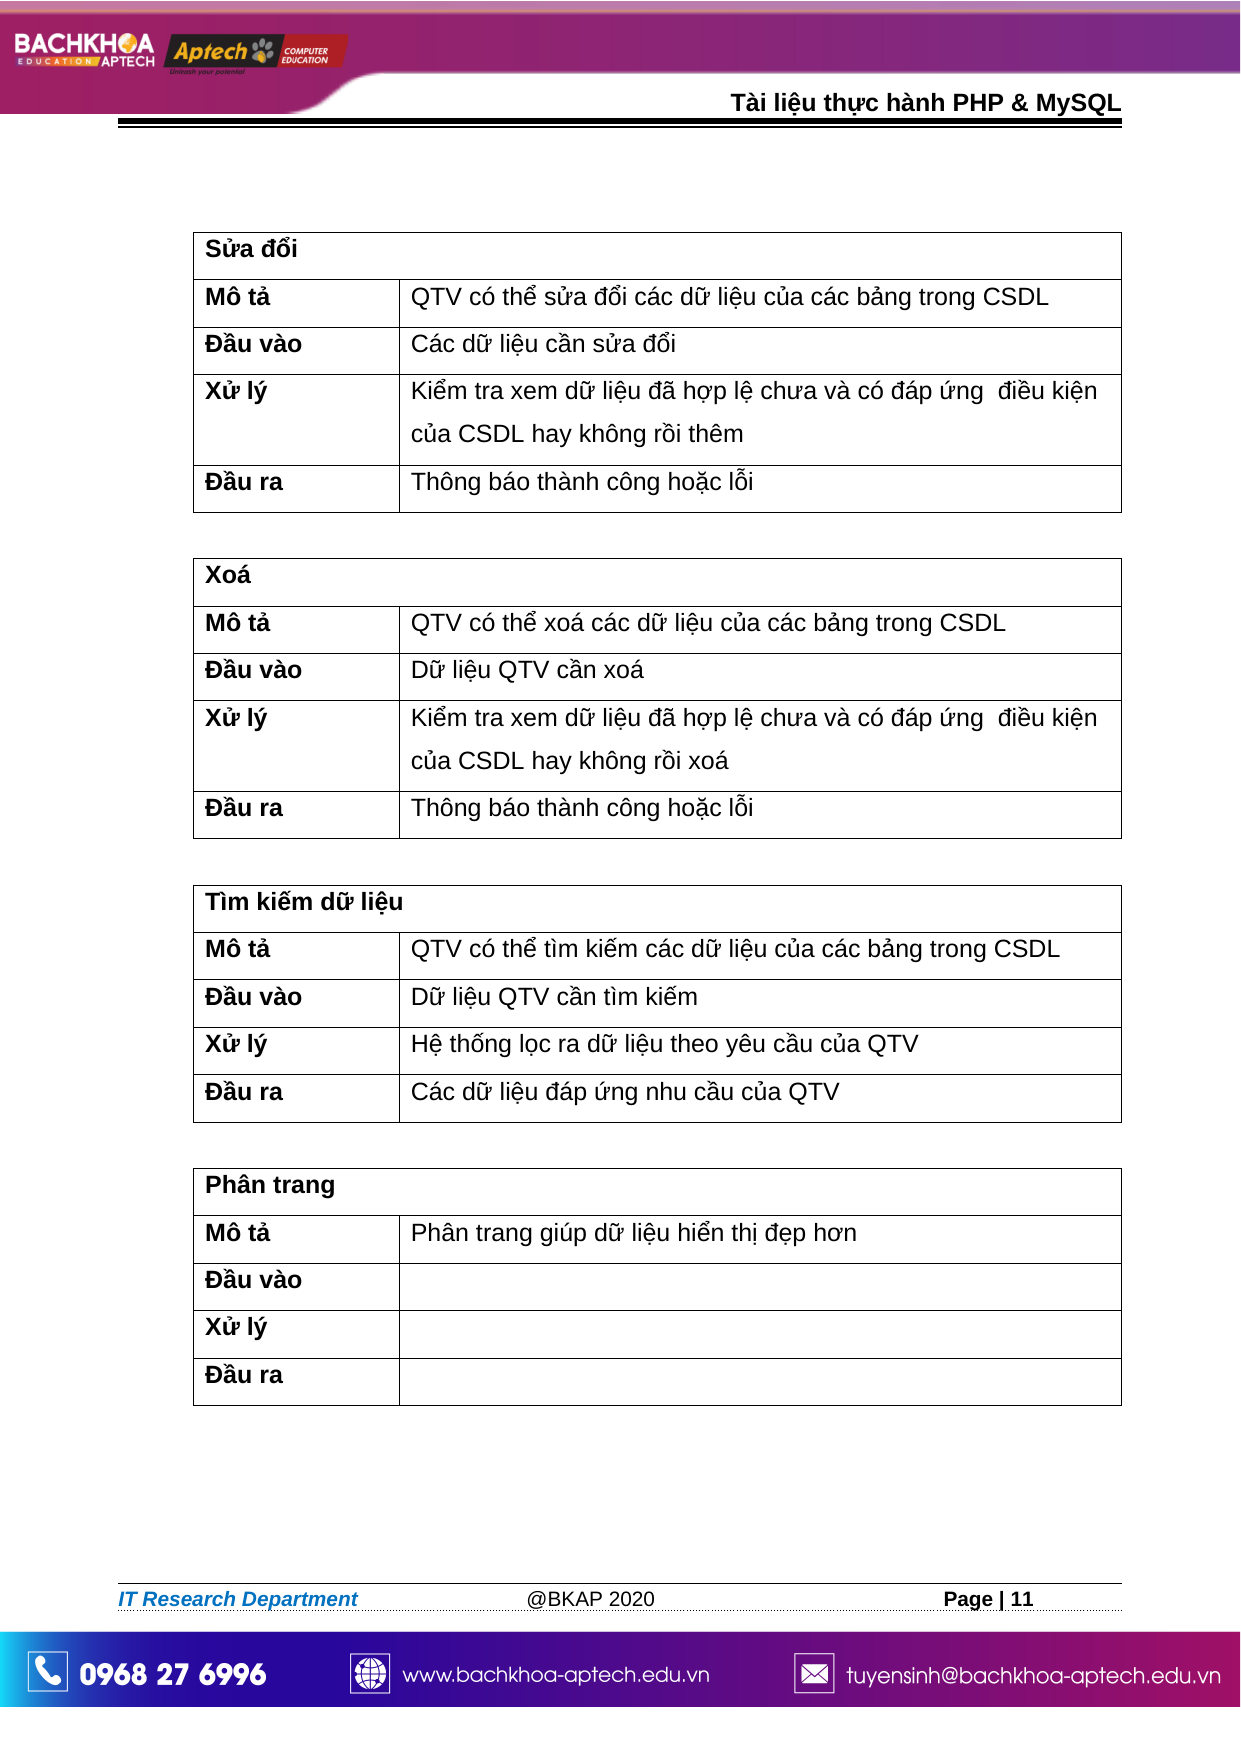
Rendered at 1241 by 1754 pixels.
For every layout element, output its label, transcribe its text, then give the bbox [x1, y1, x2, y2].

table_cell QTV có thể tìm kiếm các dữ liệu của các bảng trong CSDL [400, 933, 1121, 979]
table_cell Mô tả [194, 280, 399, 327]
table_cell [400, 1311, 1121, 1357]
table_cell Dữ liệu QTV cần tìm kiếm [400, 980, 1121, 1027]
table_cell [400, 1359, 1121, 1405]
table_cell Đầu vào [194, 654, 399, 700]
table_cell Đầu ra [194, 1075, 399, 1122]
table_header Phân trang [194, 1169, 1121, 1215]
table_cell Đầu vào [194, 980, 399, 1027]
table_header Sửa đổi [194, 233, 1121, 279]
table_cell Thông báo thành công hoặc lỗi [400, 792, 1121, 838]
table_cell Dữ liệu QTV cần xoá [400, 654, 1121, 700]
table_cell Phân trang giúp dữ liệu hiển thị đẹp hơn [400, 1216, 1121, 1263]
table_header Xoá [194, 559, 1121, 606]
table_cell Các dữ liệu cần sửa đổi [400, 328, 1121, 374]
table_cell Đầu ra [194, 1359, 399, 1405]
picture [0, 1, 1241, 114]
table_cell Mô tả [194, 1216, 399, 1263]
table_header Tìm kiếm dữ liệu [194, 886, 1121, 932]
table_cell QTV có thể xoá các dữ liệu của các bảng trong CSDL [400, 607, 1121, 653]
table_cell Thông báo thành công hoặc lỗi [400, 466, 1121, 512]
table_cell Đầu vào [194, 328, 399, 374]
table_cell Đầu ra [194, 466, 399, 512]
table_cell Xử lý [194, 701, 399, 791]
table_cell Đầu vào [194, 1264, 399, 1310]
table_cell Đầu ra [194, 792, 399, 838]
table_cell Hệ thống lọc ra dữ liệu theo yêu cầu của QTV [400, 1028, 1121, 1074]
table_cell [400, 1264, 1121, 1310]
table_cell Mô tả [194, 933, 399, 979]
picture [0, 1631, 1241, 1707]
table_cell Xử lý [194, 1311, 399, 1357]
table_cell Kiểm tra xem dữ liệu đã hợp lệ chưa và có đáp ứng điều kiện của CSDL hay không rồi xoá [400, 701, 1121, 791]
table_cell QTV có thể sửa đổi các dữ liệu của các bảng trong CSDL [400, 280, 1121, 327]
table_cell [400, 375, 1121, 464]
picture [1092, 96, 1102, 108]
table_cell Mô tả [194, 607, 399, 653]
table_cell Các dữ liệu đáp ứng nhu cầu của QTV [400, 1075, 1121, 1122]
table_cell Xử lý [194, 375, 399, 464]
table_cell Xử lý [194, 1028, 399, 1074]
